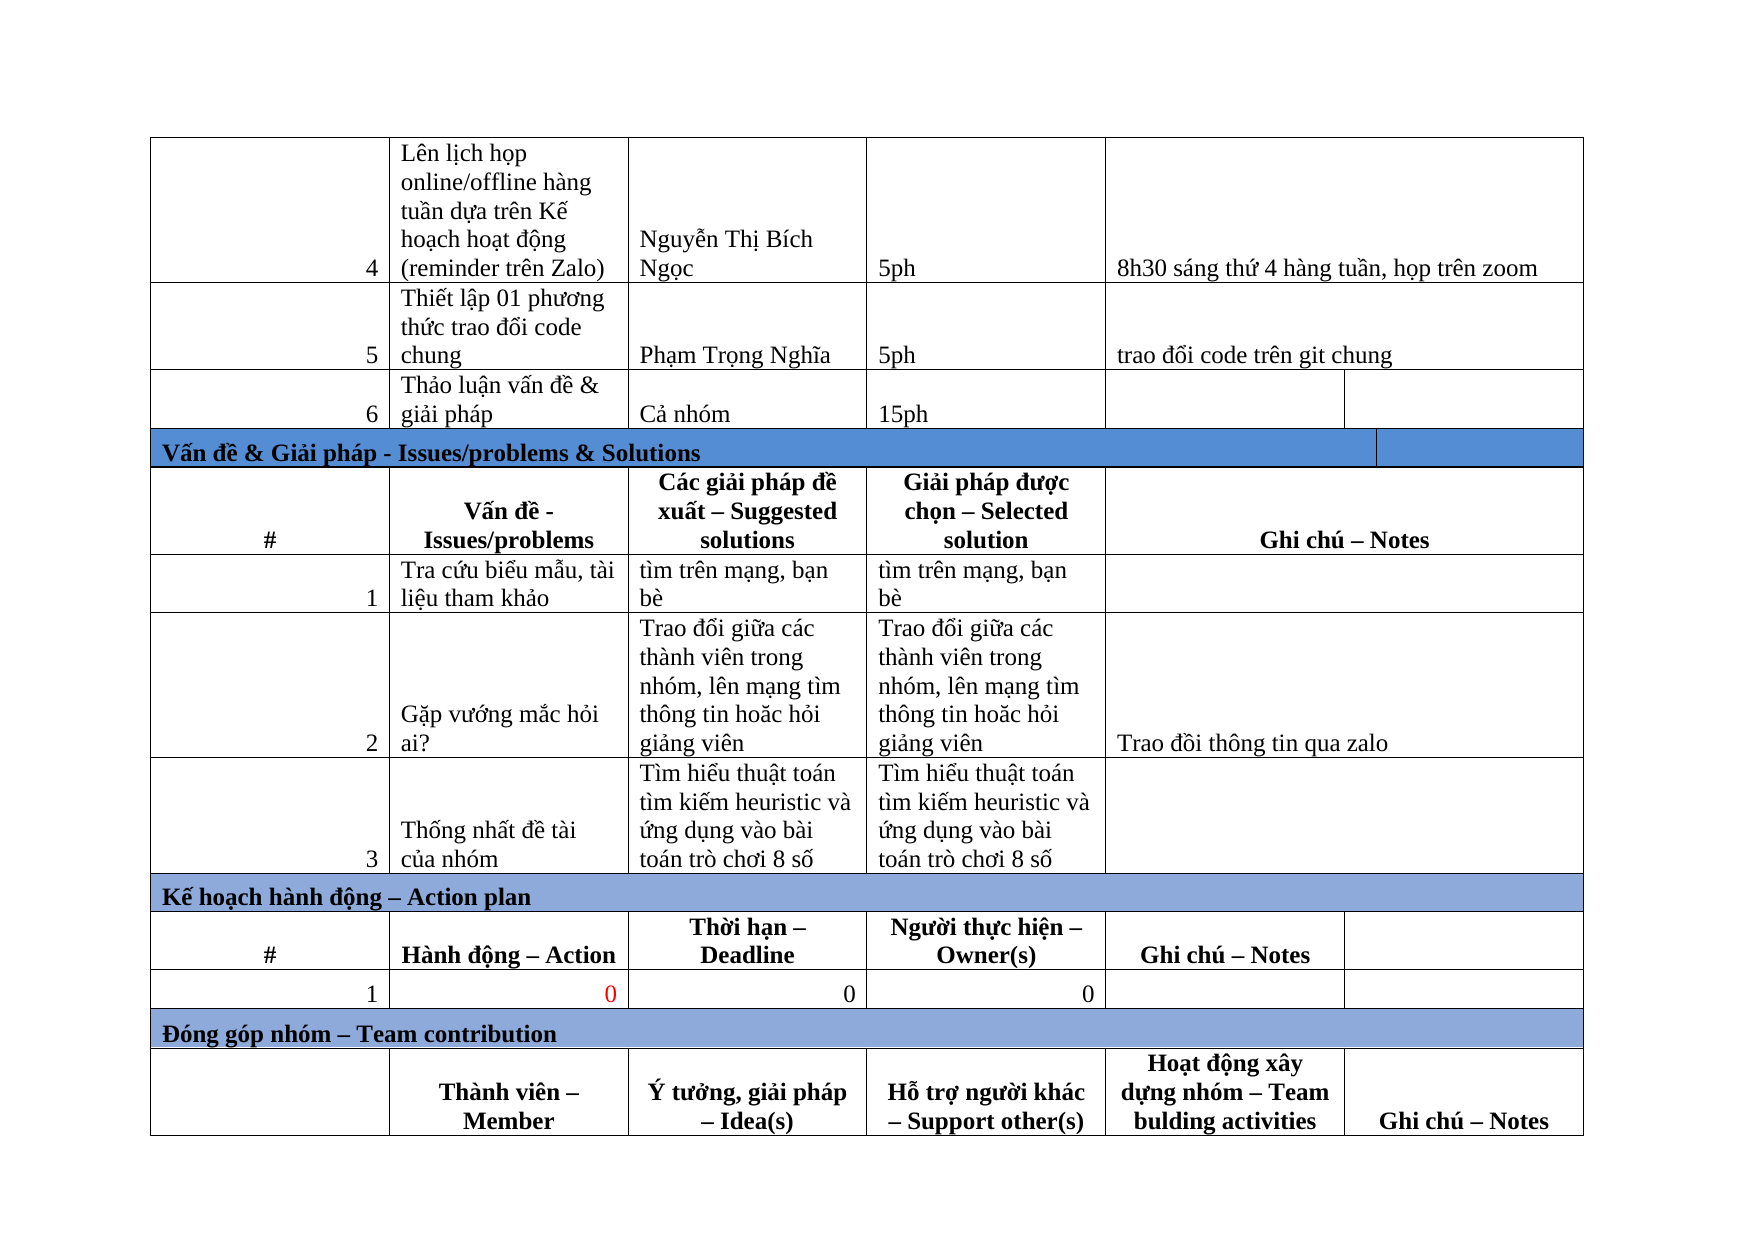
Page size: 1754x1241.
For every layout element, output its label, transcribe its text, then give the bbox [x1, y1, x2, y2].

table_cell 1 [151, 970, 389, 1008]
table_cell Kế hoạch hành động – Action plan [151, 874, 1583, 911]
table_cell Ý tưởng, giải pháp – Idea(s) [629, 1049, 866, 1135]
table_cell Thiết lập 01 phương thức trao đổi code chung [390, 283, 628, 369]
table_cell Tìm hiểu thuật toán tìm kiếm heuristic và ứng dụng vào bài toán trò chơi 8 số [867, 758, 1105, 873]
table_cell [1106, 758, 1583, 873]
table_cell 6 [151, 370, 389, 428]
table_cell Hoạt động xây dựng nhóm – Team bulding activities [1106, 1049, 1344, 1135]
table_cell [1345, 370, 1583, 428]
table_cell Phạm Trọng Nghĩa [629, 283, 866, 369]
table_cell 15ph [867, 370, 1105, 428]
table_cell Hỗ trợ người khác – Support other(s) [867, 1049, 1105, 1135]
table_cell Gặp vướng mắc hỏi ai? [390, 613, 628, 757]
table_cell tìm trên mạng, bạn bè [867, 555, 1105, 612]
table_cell [1345, 970, 1583, 1008]
table_cell Thảo luận vấn đề & giải pháp [390, 370, 628, 428]
table_cell Người thực hiện – Owner(s) [867, 912, 1105, 969]
table_cell 0 [867, 970, 1105, 1008]
table_cell Tìm hiểu thuật toán tìm kiếm heuristic và ứng dụng vào bài toán trò chơi 8 số [629, 758, 866, 873]
table_cell 5ph [867, 138, 1105, 282]
table_cell 1 [151, 555, 389, 612]
table_cell # [151, 912, 389, 969]
table_cell trao đổi code trên git chung [1106, 283, 1583, 369]
table_cell Trao đồi thông tin qua zalo [1106, 613, 1583, 757]
table_cell Đóng góp nhóm – Team contribution [151, 1009, 1583, 1047]
table_cell Thống nhất đề tài của nhóm [390, 758, 628, 873]
table_cell Vấn đề & Giải pháp - Issues/problems & Solutions [151, 429, 1376, 466]
table_cell Hành động – Action [390, 912, 628, 969]
table_cell 5ph [867, 283, 1105, 369]
table_cell Trao đổi giữa các thành viên trong nhóm, lên mạng tìm thông tin hoăc hỏi giảng viên [629, 613, 866, 757]
table_cell Nguyễn Thị Bích Ngọc [629, 138, 866, 282]
table_cell [151, 1049, 389, 1135]
table_cell tìm trên mạng, bạn bè [629, 555, 866, 612]
table_cell Các giải pháp đề xuất – Suggested solutions [629, 468, 866, 554]
table_cell Ghi chú – Notes [1106, 468, 1583, 554]
table_cell [1106, 370, 1344, 428]
table_cell [1106, 555, 1583, 612]
table_cell [1106, 970, 1344, 1008]
table_cell 2 [151, 613, 389, 757]
table_cell Lên lịch họp online/offline hàng tuần dựa trên Kế hoạch hoạt động (reminder trên Zalo) [390, 138, 628, 282]
table_cell Ghi chú – Notes [1106, 912, 1344, 969]
table_cell 5 [151, 283, 389, 369]
table_cell Cả nhóm [629, 370, 866, 428]
table_cell Ghi chú – Notes [1345, 1049, 1583, 1135]
table_cell 8h30 sáng thứ 4 hàng tuần, họp trên zoom [1106, 138, 1583, 282]
table_cell Tra cứu biểu mẫu, tài liệu tham khảo [390, 555, 628, 612]
table_cell Trao đổi giữa các thành viên trong nhóm, lên mạng tìm thông tin hoăc hỏi giảng viên [867, 613, 1105, 757]
table_cell 4 [151, 138, 389, 282]
table_cell Vấn đề - Issues/problems [390, 468, 628, 554]
table_cell # [151, 468, 389, 554]
table_cell Thời hạn – Deadline [629, 912, 866, 969]
table_cell [1345, 912, 1583, 969]
table_cell 3 [151, 758, 389, 873]
table_cell Giải pháp được chọn – Selected solution [867, 468, 1105, 554]
table_cell [1377, 429, 1583, 466]
table_cell 0 [390, 970, 628, 1008]
table_cell 0 [629, 970, 866, 1008]
table_cell Thành viên – Member [390, 1049, 628, 1135]
